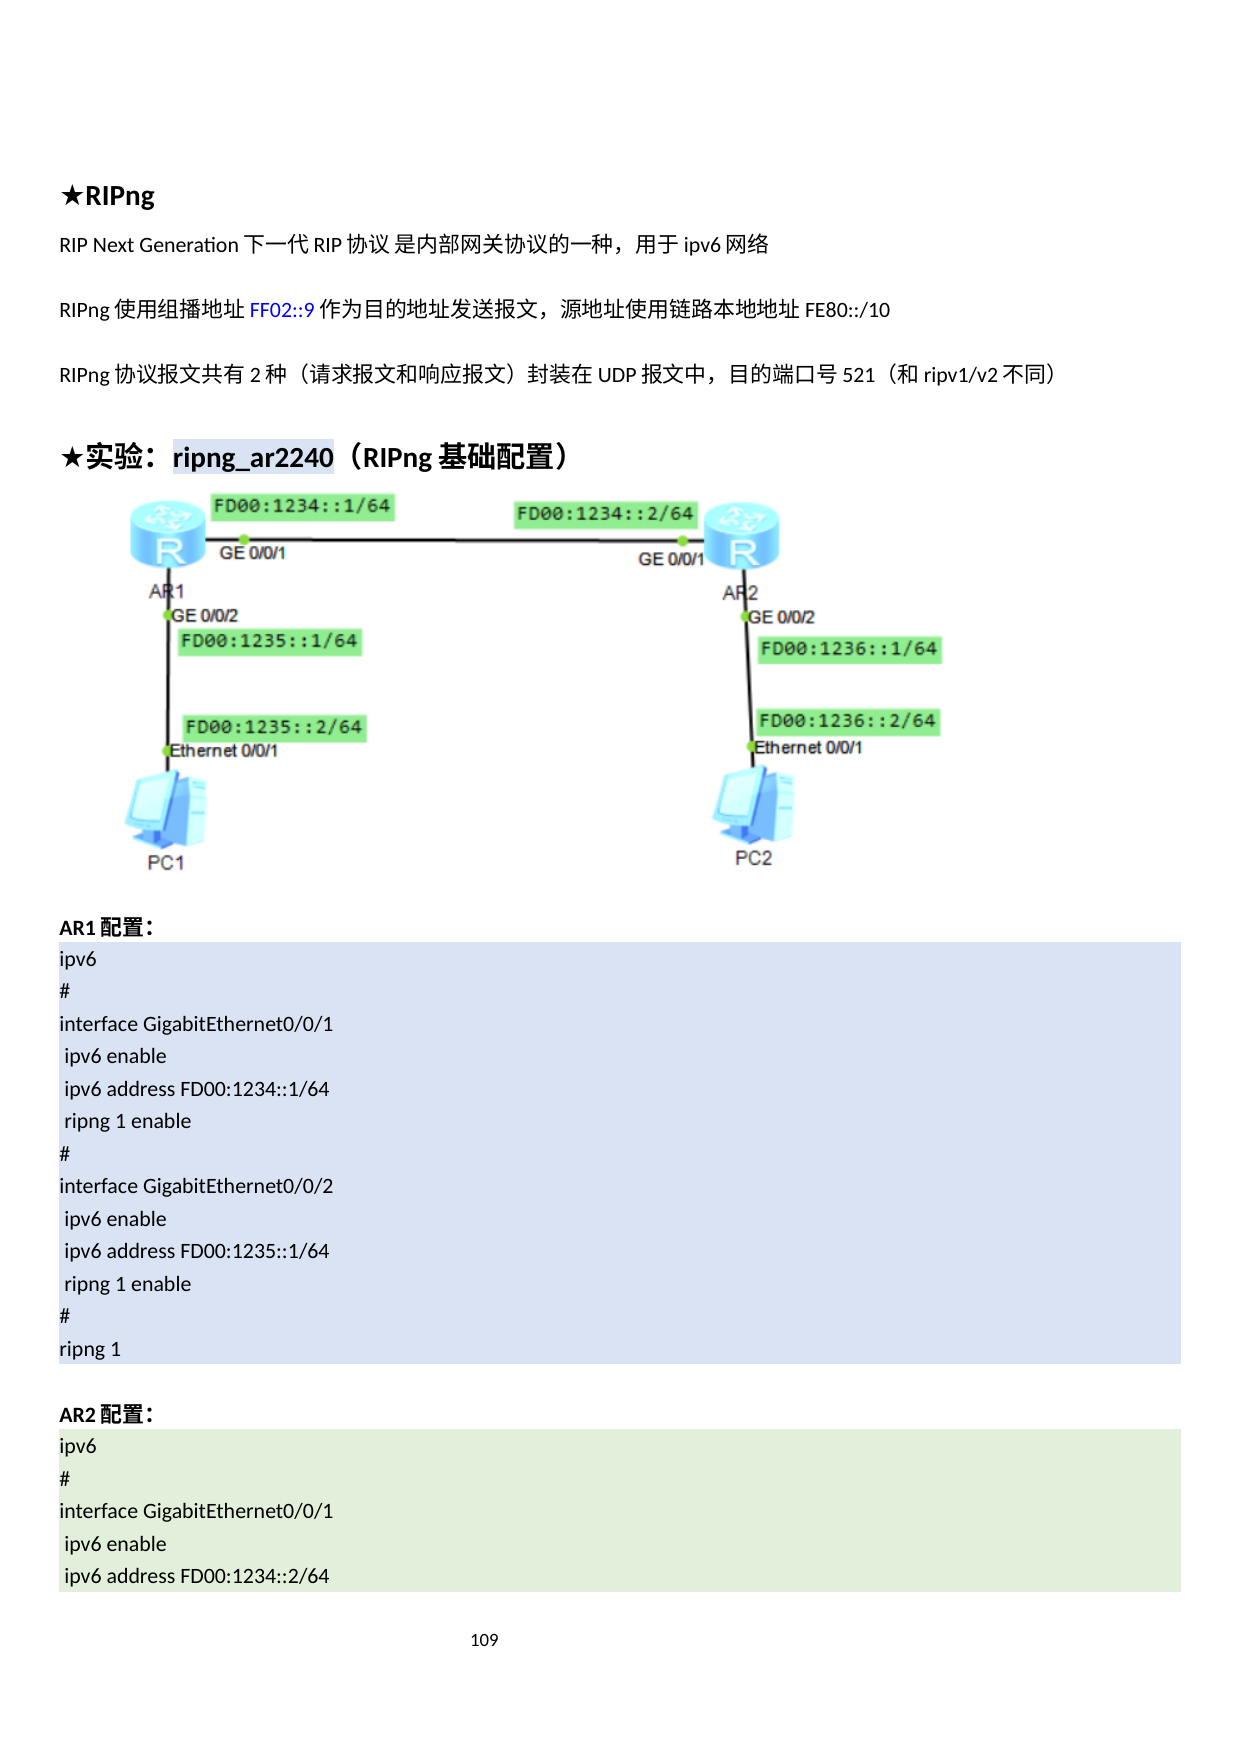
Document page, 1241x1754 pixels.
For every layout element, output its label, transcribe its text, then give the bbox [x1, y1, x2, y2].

text ipv6 [59, 1429, 1181, 1462]
text # [59, 974, 1181, 1007]
text ipv6 [59, 942, 1181, 974]
text interface GigabitEthernet0/0/1 [59, 1494, 1181, 1527]
text ipv6 enable [59, 1202, 1181, 1234]
picture [59, 487, 958, 874]
text RIP Next Generation下一代RIP协议 是内部网关协议的一种，用于ipv6网络 [59, 227, 1181, 259]
text interface GigabitEthernet0/0/2 [59, 1169, 1181, 1202]
text ★RIPng [59, 162, 1181, 227]
text RIPng使用组播地址FF02::9作为目的地址发送报文，源地址使用链路本地地址FE80::/10 [59, 292, 1181, 324]
text ipv6 enable [59, 1039, 1181, 1072]
text ripng 1 enable [59, 1267, 1181, 1299]
text interface GigabitEthernet0/0/1 [59, 1007, 1181, 1039]
text RIPng协议报文共有2种（请求报文和响应报文）封装在UDP报文中，目的端口号521（和ripv1/v2不同） [59, 357, 1181, 389]
text ripng 1 [59, 1332, 1181, 1364]
text ipv6 address FD00:1234::1/64 [59, 1072, 1181, 1104]
text ipv6 enable [59, 1527, 1181, 1559]
text ripng 1 enable [59, 1104, 1181, 1137]
text # [59, 1137, 1181, 1169]
text ★实验：ripng_ar2240（RIPng基础配置） [59, 422, 1181, 487]
text ipv6 address FD00:1234::2/64 [59, 1559, 1181, 1592]
text # [59, 1299, 1181, 1332]
text # [59, 1462, 1181, 1494]
text AR1配置： [59, 909, 1181, 942]
text AR2配置： [59, 1397, 1181, 1429]
text ipv6 address FD00:1235::1/64 [59, 1234, 1181, 1267]
